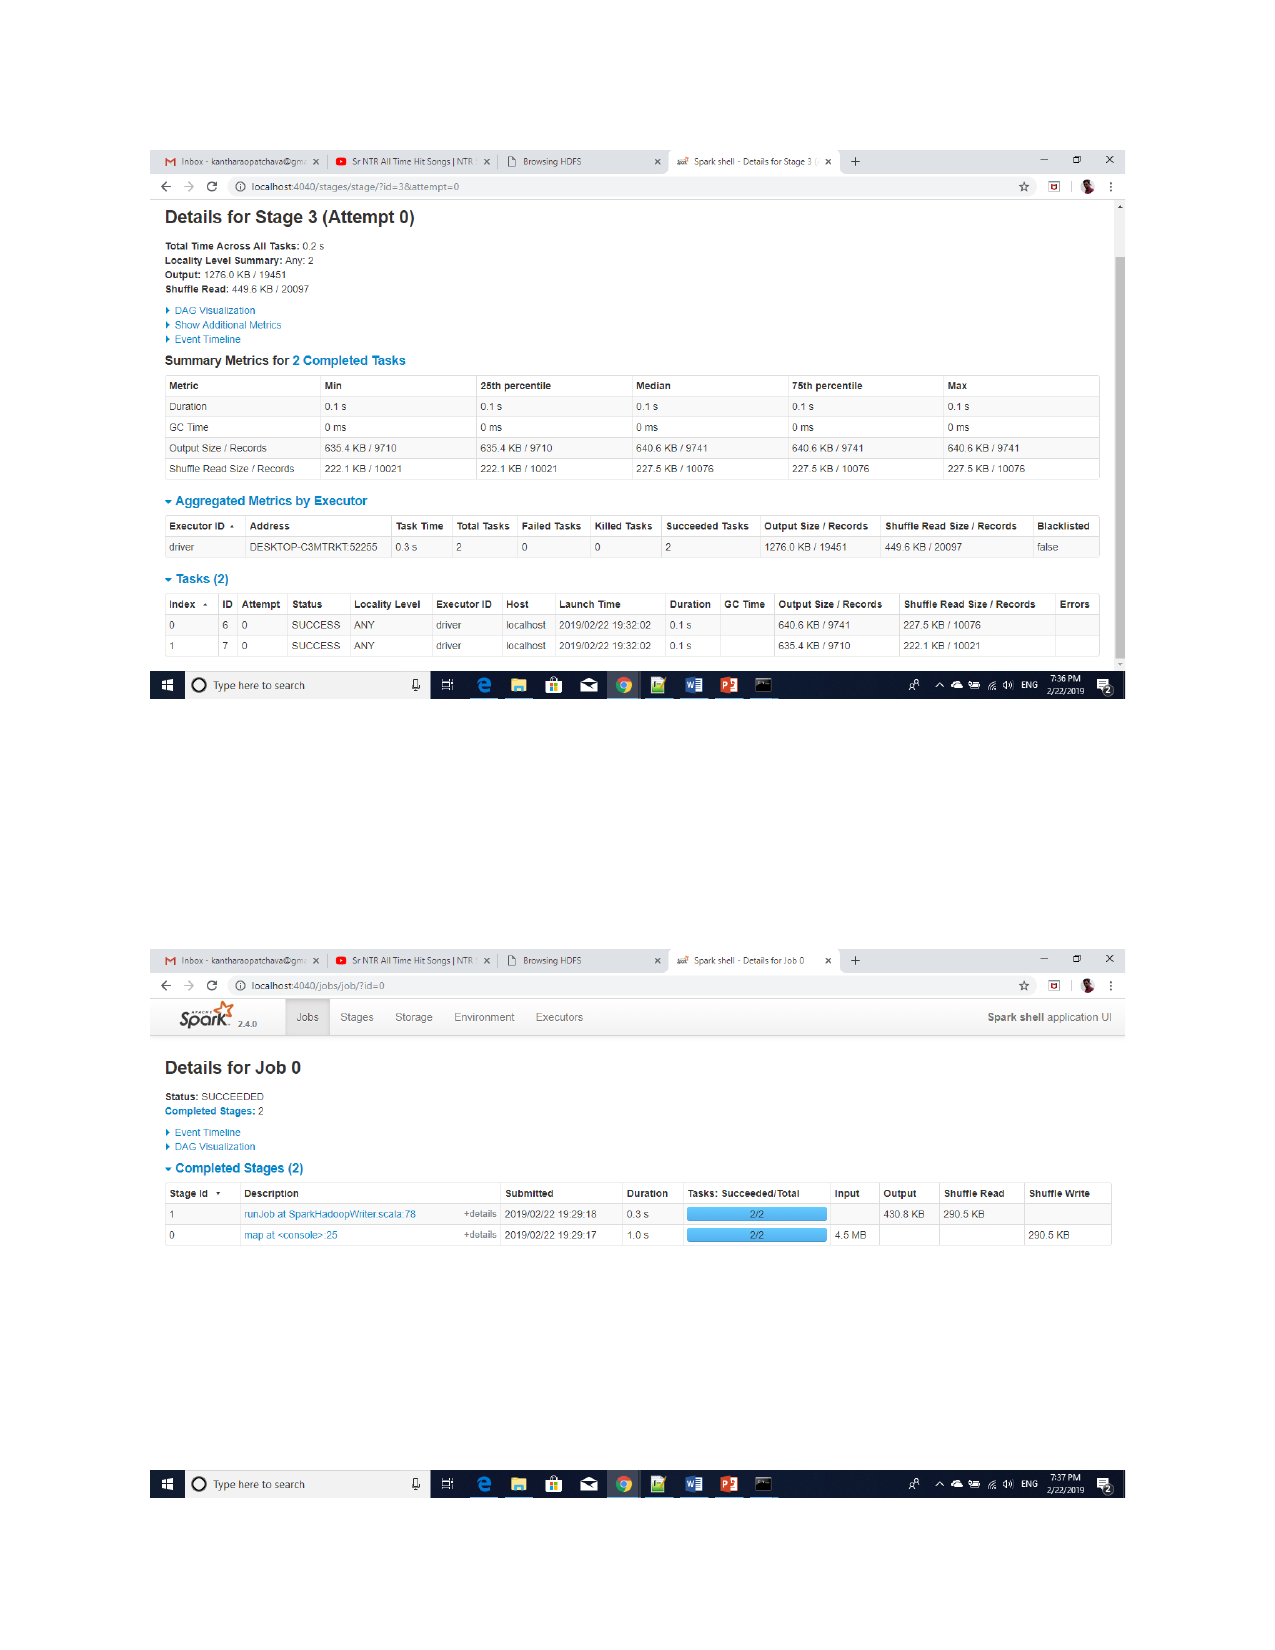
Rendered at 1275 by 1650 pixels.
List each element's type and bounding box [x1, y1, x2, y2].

picture [150, 150, 1125, 699]
picture [150, 949, 1125, 1498]
